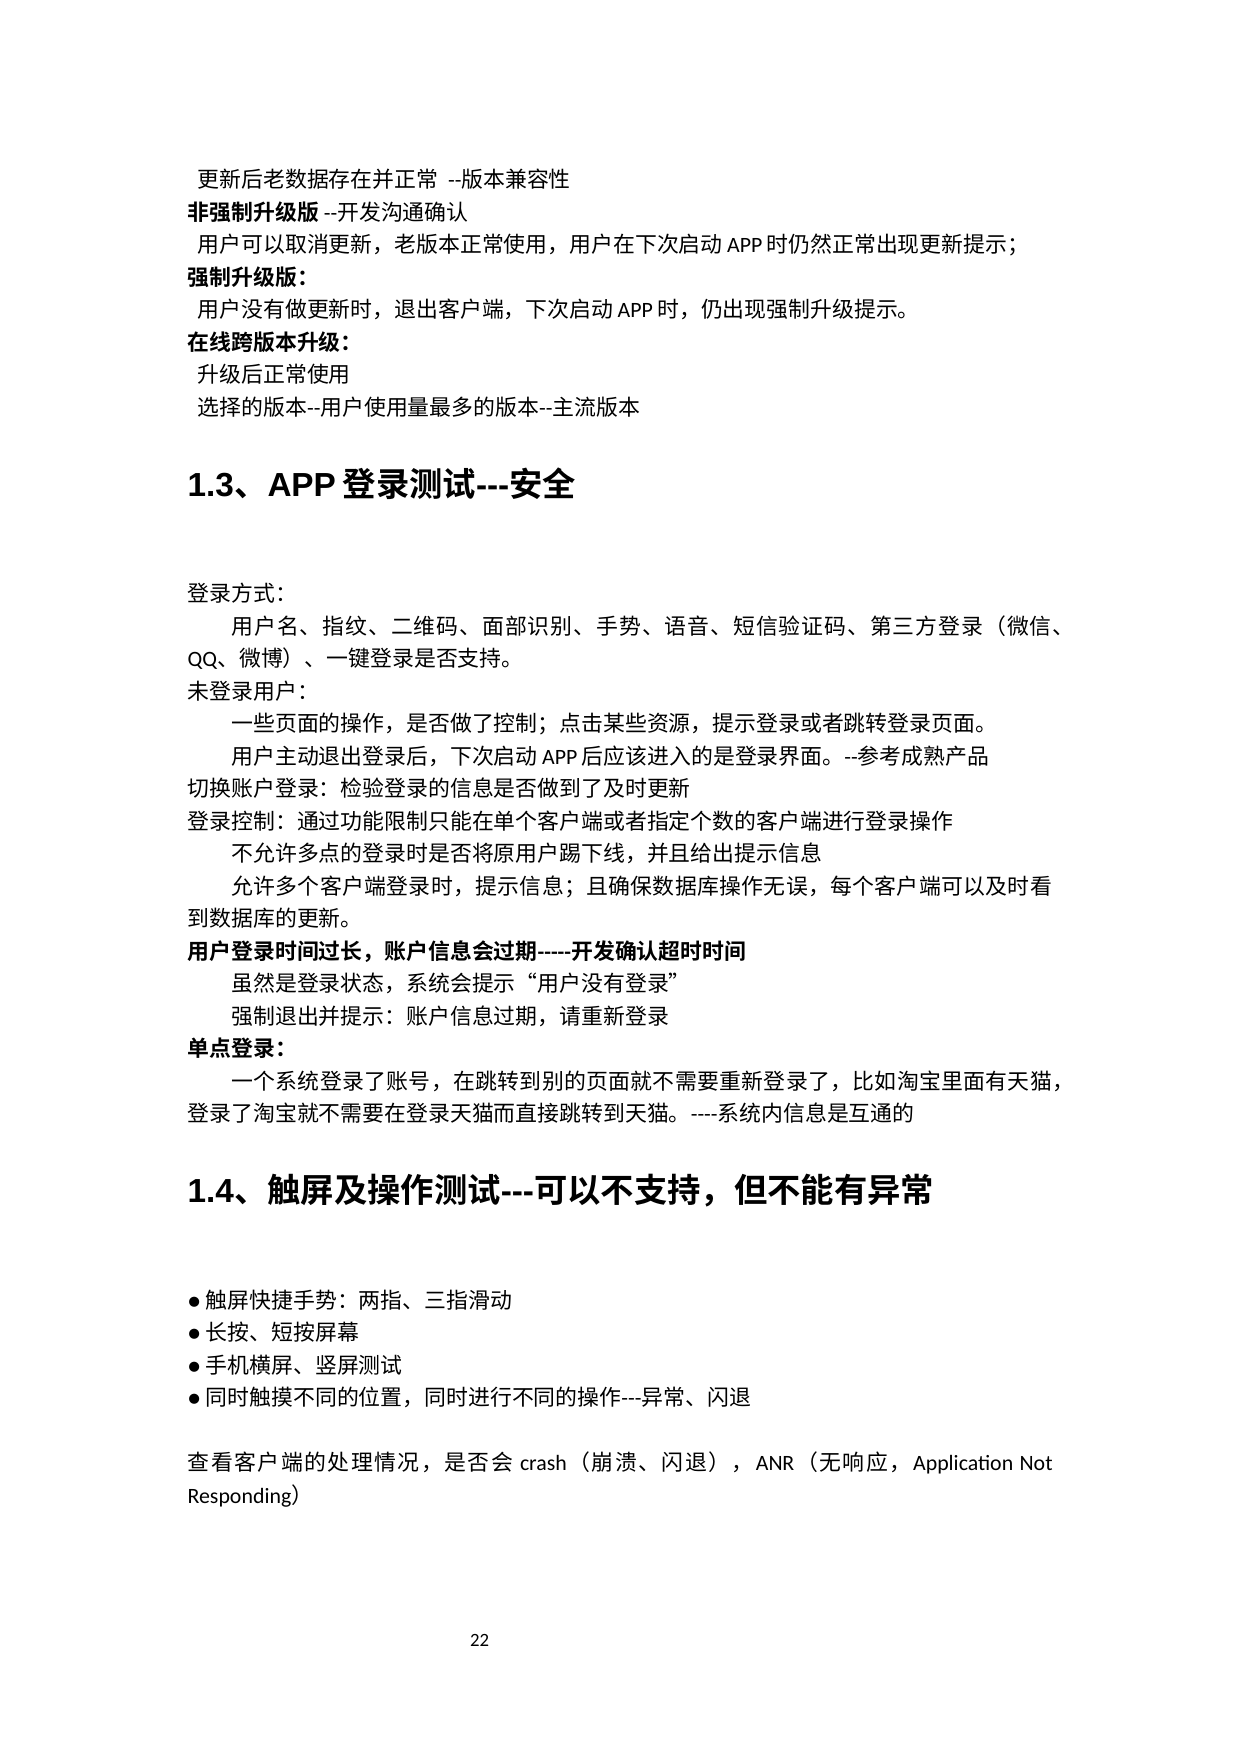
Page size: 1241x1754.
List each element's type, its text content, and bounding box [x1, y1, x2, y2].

list 用户名、指纹、二维码、面部识别、手势、语音、短信验证码、第三方登录（微信、QQ、微博）、一键登录是否支持。 [187, 608, 1053, 673]
list 在线跨版本升级： [187, 324, 1053, 357]
subtitle 触屏及操作测试---可以不支持，但不能有异常 [187, 1155, 1053, 1220]
list 一个系统登录了账号，在跳转到别的页面就不需要重新登录了，比如淘宝里面有天猫，登录了淘宝就不需要在登录天猫而直接跳转到天猫。----系统内信息是互通的 [187, 1063, 1053, 1128]
list 不允许多点的登录时是否将原用户踢下线，并且给出提示信息 [187, 836, 1053, 868]
list 单点登录： [187, 1031, 1053, 1063]
list 登录控制：通过功能限制只能在单个客户端或者指定个数的客户端进行登录操作 [187, 803, 1053, 836]
list 一些页面的操作，是否做了控制；点击某些资源，提示登录或者跳转登录页面。 [187, 706, 1053, 738]
list ● 触屏快捷手势：两指、三指滑动 [187, 1282, 1053, 1315]
list 切换账户登录：检验登录的信息是否做到了及时更新 [187, 771, 1053, 803]
list 用户登录时间过长，账户信息会过期-----开发确认超时时间 [187, 933, 1053, 966]
list 允许多个客户端登录时，提示信息；且确保数据库操作无误，每个客户端可以及时看到数据库的更新。 [187, 868, 1053, 933]
list ● 同时触摸不同的位置，同时进行不同的操作---异常、闪退 [187, 1380, 1053, 1412]
list 查看客户端的处理情况，是否会crash（崩溃、闪退），ANR（无响应，Application Not Responding） [187, 1445, 1053, 1510]
list 选择的版本--用户使用量最多的版本--主流版本 [187, 389, 1053, 422]
list 登录方式： [187, 576, 1053, 608]
list 更新后老数据存在并正常 --版本兼容性 [187, 162, 1053, 194]
list 强制升级版： [187, 259, 1053, 292]
list 升级后正常使用 [187, 357, 1053, 389]
list 用户主动退出登录后，下次启动APP后应该进入的是登录界面。--参考成熟产品 [187, 738, 1053, 771]
list 用户没有做更新时，退出客户端，下次启动APP时，仍出现强制升级提示。 [187, 292, 1053, 324]
subtitle APP登录测试---安全 [187, 449, 1053, 514]
list ● 手机横屏、竖屏测试 [187, 1347, 1053, 1380]
list 强制退出并提示：账户信息过期，请重新登录 [187, 998, 1053, 1031]
list 未登录用户： [187, 673, 1053, 706]
list 用户可以取消更新，老版本正常使用，用户在下次启动APP时仍然正常出现更新提示； [187, 227, 1053, 259]
list 非强制升级版 --开发沟通确认 [187, 194, 1053, 227]
list 虽然是登录状态，系统会提示“用户没有登录” [187, 966, 1053, 998]
list ● 长按、短按屏幕 [187, 1315, 1053, 1347]
